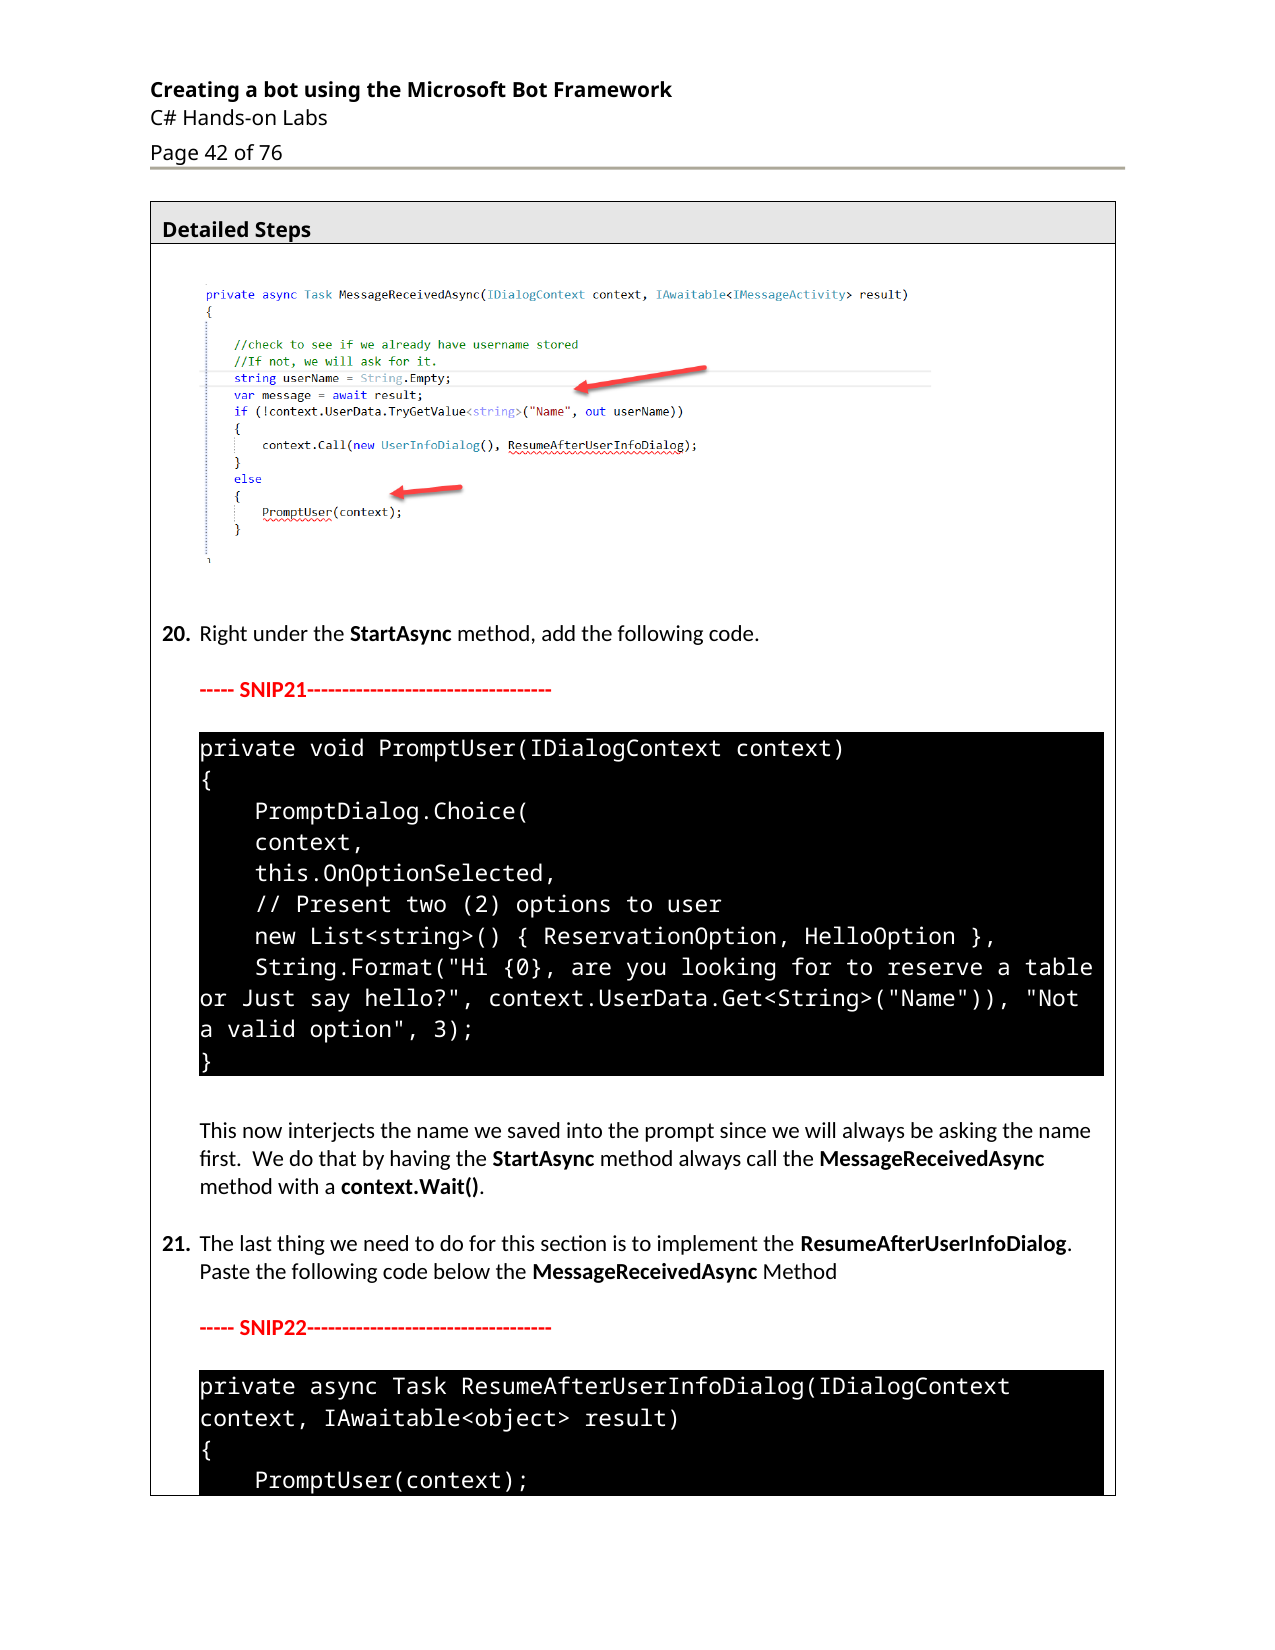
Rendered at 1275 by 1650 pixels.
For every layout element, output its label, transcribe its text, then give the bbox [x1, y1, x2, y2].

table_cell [151, 244, 1115, 1495]
table_header Detailed Steps [151, 202, 1115, 243]
picture [199, 284, 932, 563]
